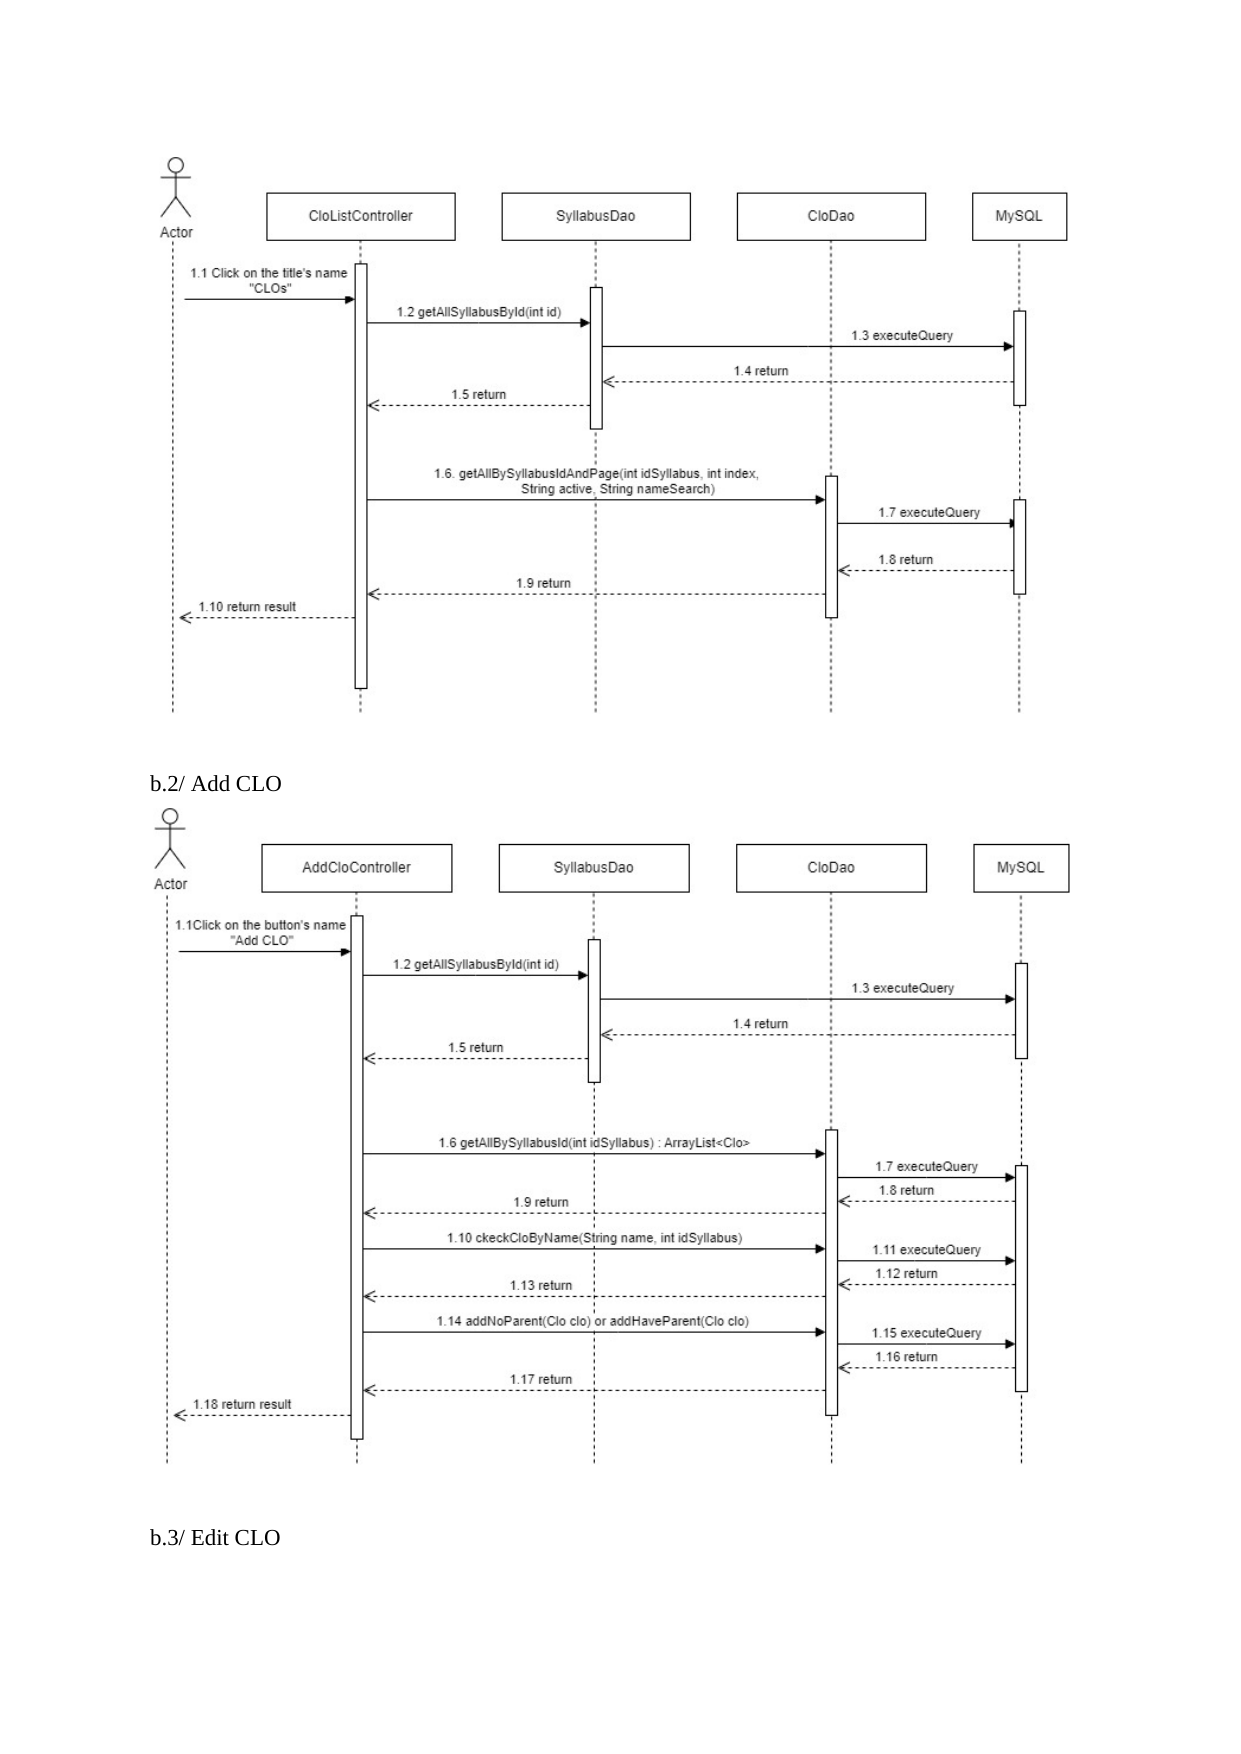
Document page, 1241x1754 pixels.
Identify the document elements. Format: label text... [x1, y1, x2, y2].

picture [150, 150, 1091, 767]
text b.2/ Add CLO [150, 771, 1090, 797]
picture [150, 800, 1091, 1491]
text b.3/ Edit CLO [150, 1524, 1090, 1551]
